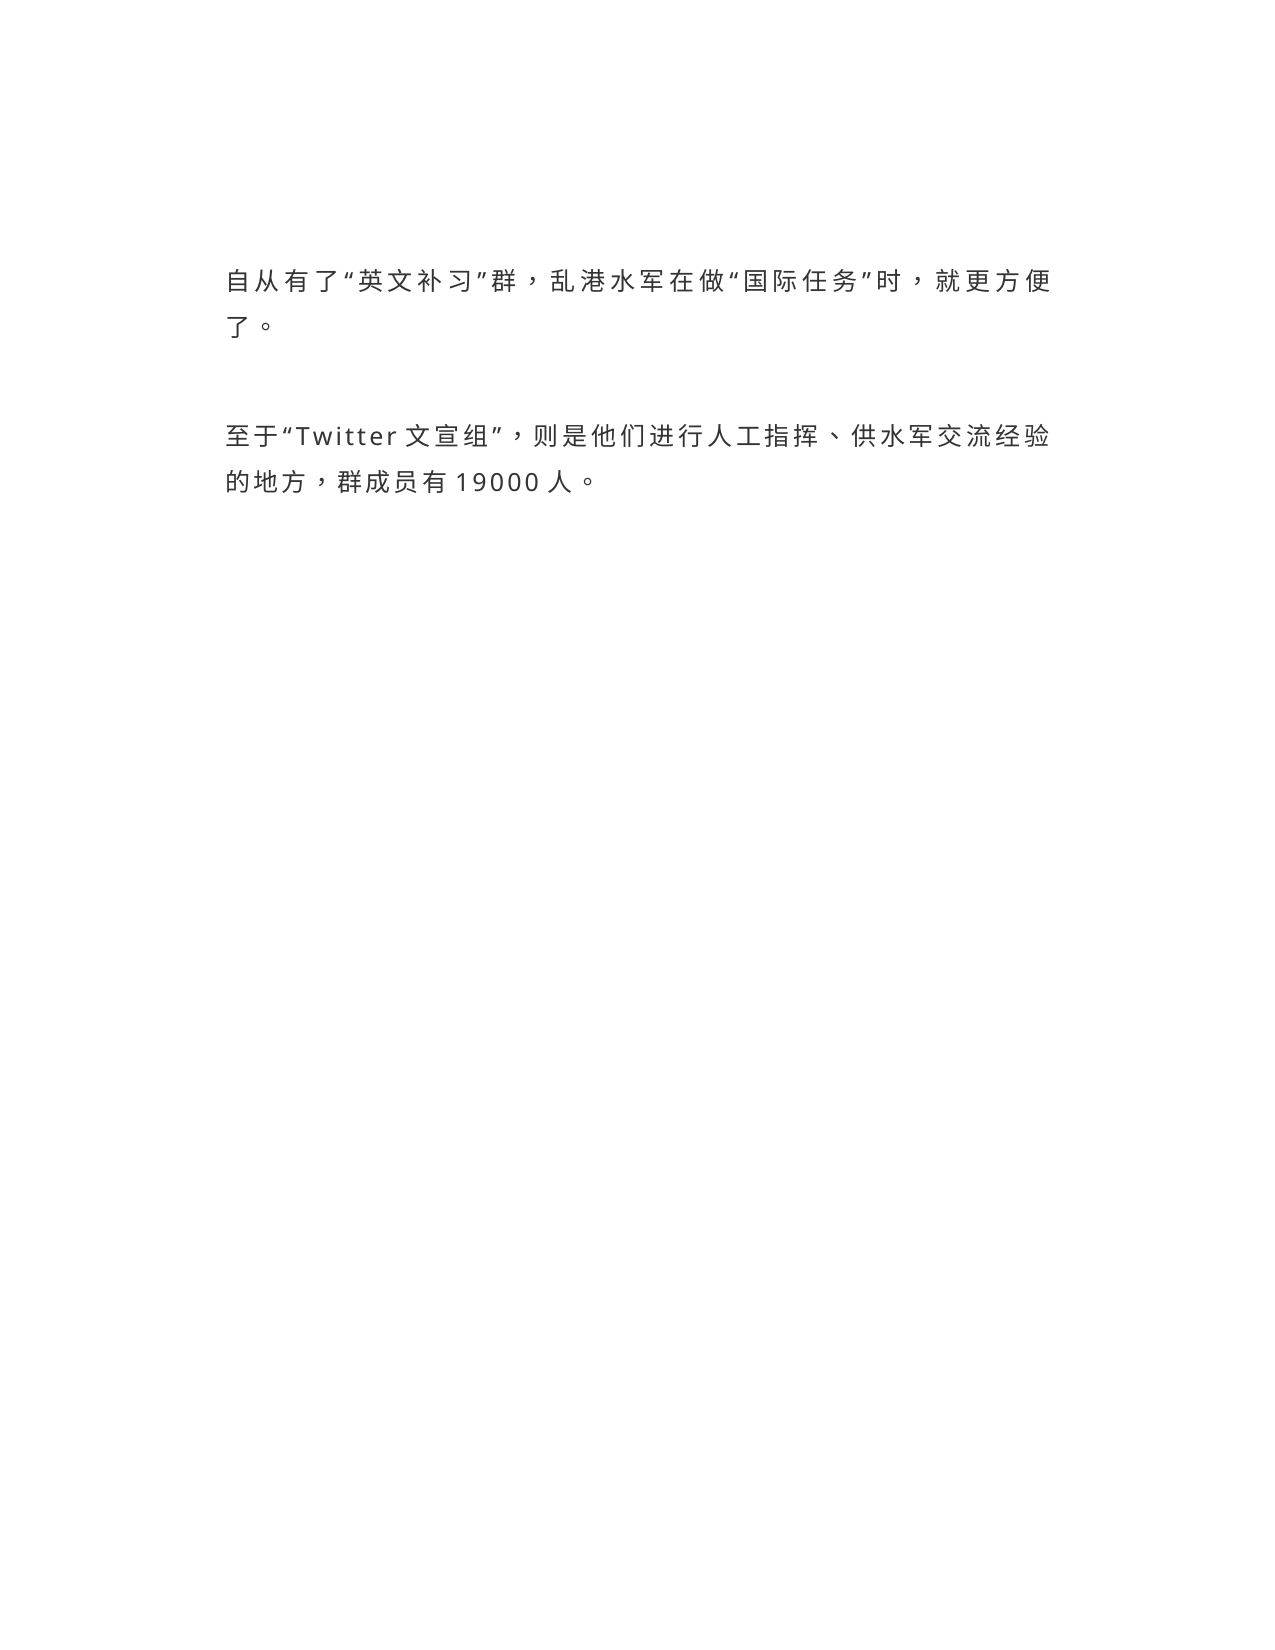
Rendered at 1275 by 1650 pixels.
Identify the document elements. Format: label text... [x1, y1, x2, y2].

text 自从有了“英文补习”群，乱港水军在做“国际任务”时，就更方便了。 [225, 251, 1050, 344]
text 至于“Twitter文宣组”，则是他们进行人工指挥、供水军交流经验的地方，群成员有19000人。 [225, 406, 1050, 499]
